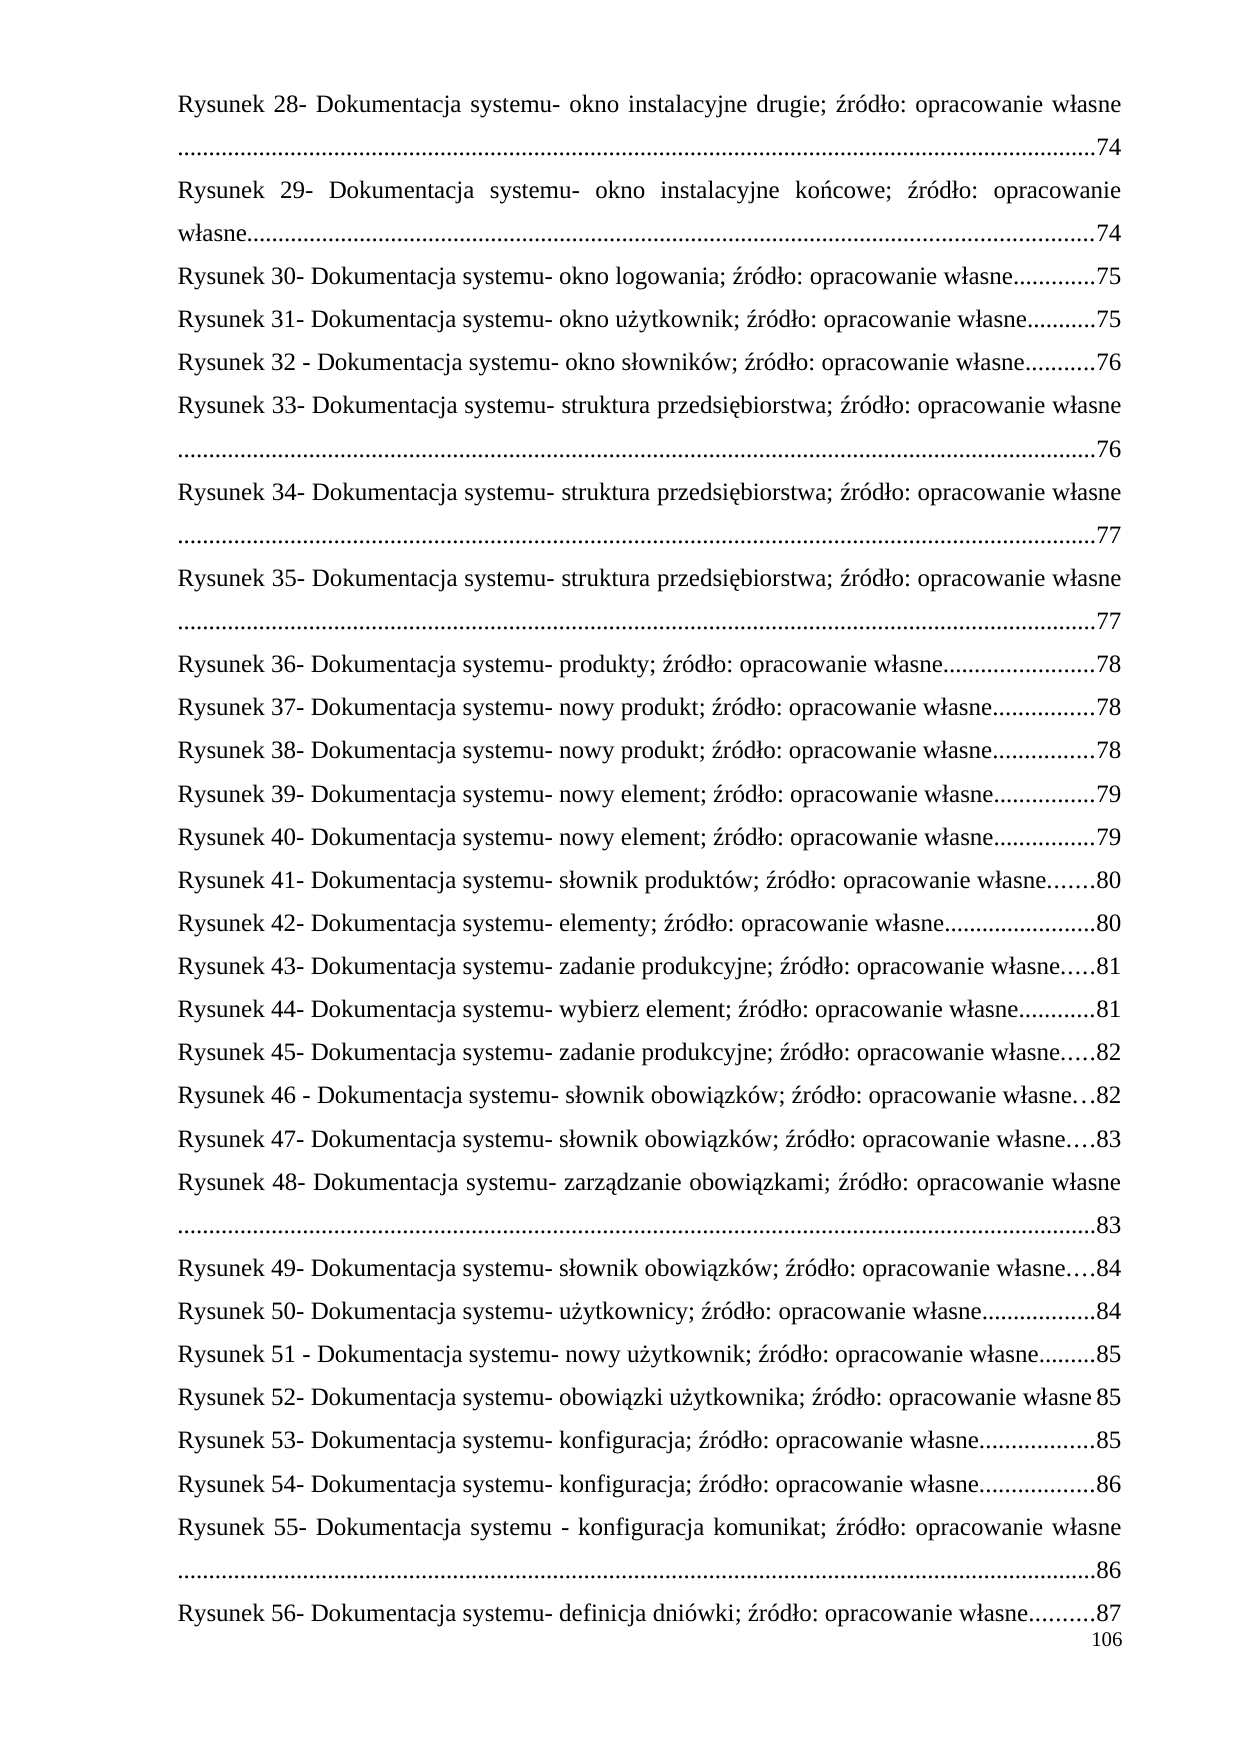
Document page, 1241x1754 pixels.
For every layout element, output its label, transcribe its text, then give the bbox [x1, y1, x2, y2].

text Rysunek 37- Dokumentacja systemu- nowy produkt; źródło: opracowanie własne 78 [177, 692, 1122, 721]
text Rysunek 48- Dokumentacja systemu- zarządzanie obowiązkami; źródło: opracowanie własne 83 [177, 1167, 1122, 1239]
text Rysunek 55- Dokumentacja systemu - konfiguracja komunikat; źródło: opracowanie własne 86 [177, 1512, 1122, 1584]
text Rysunek 46 - Dokumentacja systemu- słownik obowiązków; źródło: opracowanie własne 82 [177, 1081, 1122, 1109]
text Rysunek 31- Dokumentacja systemu- okno użytkownik; źródło: opracowanie własne 75 [177, 304, 1122, 333]
text Rysunek 45- Dokumentacja systemu- zadanie produkcyjne; źródło: opracowanie własne 82 [177, 1037, 1122, 1066]
text Rysunek 49- Dokumentacja systemu- słownik obowiązków; źródło: opracowanie własne 84 [177, 1253, 1122, 1282]
text Rysunek 44- Dokumentacja systemu- wybierz element; źródło: opracowanie własne 81 [177, 994, 1122, 1023]
text Rysunek 42- Dokumentacja systemu- elementy; źródło: opracowanie własne 80 [177, 908, 1122, 937]
text Rysunek 36- Dokumentacja systemu- produkty; źródło: opracowanie własne 78 [177, 649, 1122, 678]
text Rysunek 33- Dokumentacja systemu- struktura przedsiębiorstwa; źródło: opracowanie własne 76 [177, 391, 1122, 462]
text Rysunek 47- Dokumentacja systemu- słownik obowiązków; źródło: opracowanie własne 83 [177, 1124, 1122, 1152]
text Rysunek 53- Dokumentacja systemu- konfiguracja; źródło: opracowanie własne 85 [177, 1426, 1122, 1454]
text Rysunek 30- Dokumentacja systemu- okno logowania; źródło: opracowanie własne 75 [177, 261, 1122, 290]
text Rysunek 52- Dokumentacja systemu- obowiązki użytkownika; źródło: opracowanie własne 85 [177, 1382, 1122, 1411]
text Rysunek 56- Dokumentacja systemu- definicja dniówki; źródło: opracowanie własne 87 [177, 1598, 1122, 1627]
text Rysunek 32 - Dokumentacja systemu- okno słowników; źródło: opracowanie własne 76 [177, 347, 1122, 376]
text Rysunek 40- Dokumentacja systemu- nowy element; źródło: opracowanie własne 79 [177, 822, 1122, 851]
text Rysunek 50- Dokumentacja systemu- użytkownicy; źródło: opracowanie własne 84 [177, 1296, 1122, 1325]
text Rysunek 51 - Dokumentacja systemu- nowy użytkownik; źródło: opracowanie własne 85 [177, 1339, 1122, 1368]
text Rysunek 41- Dokumentacja systemu- słownik produktów; źródło: opracowanie własne 80 [177, 865, 1122, 894]
text Rysunek 43- Dokumentacja systemu- zadanie produkcyjne; źródło: opracowanie własne 81 [177, 951, 1122, 980]
text Rysunek 54- Dokumentacja systemu- konfiguracja; źródło: opracowanie własne 86 [177, 1469, 1122, 1497]
text Rysunek 29- Dokumentacja systemu- okno instalacyjne końcowe; źródło: opracowanie własne 74 [177, 175, 1122, 247]
text Rysunek 38- Dokumentacja systemu- nowy produkt; źródło: opracowanie własne 78 [177, 736, 1122, 764]
text Rysunek 28- Dokumentacja systemu- okno instalacyjne drugie; źródło: opracowanie własne 74 [177, 89, 1122, 161]
text Rysunek 39- Dokumentacja systemu- nowy element; źródło: opracowanie własne 79 [177, 779, 1122, 807]
text Rysunek 35- Dokumentacja systemu- struktura przedsiębiorstwa; źródło: opracowanie własne 77 [177, 563, 1122, 635]
text Rysunek 34- Dokumentacja systemu- struktura przedsiębiorstwa; źródło: opracowanie własne 77 [177, 477, 1122, 549]
